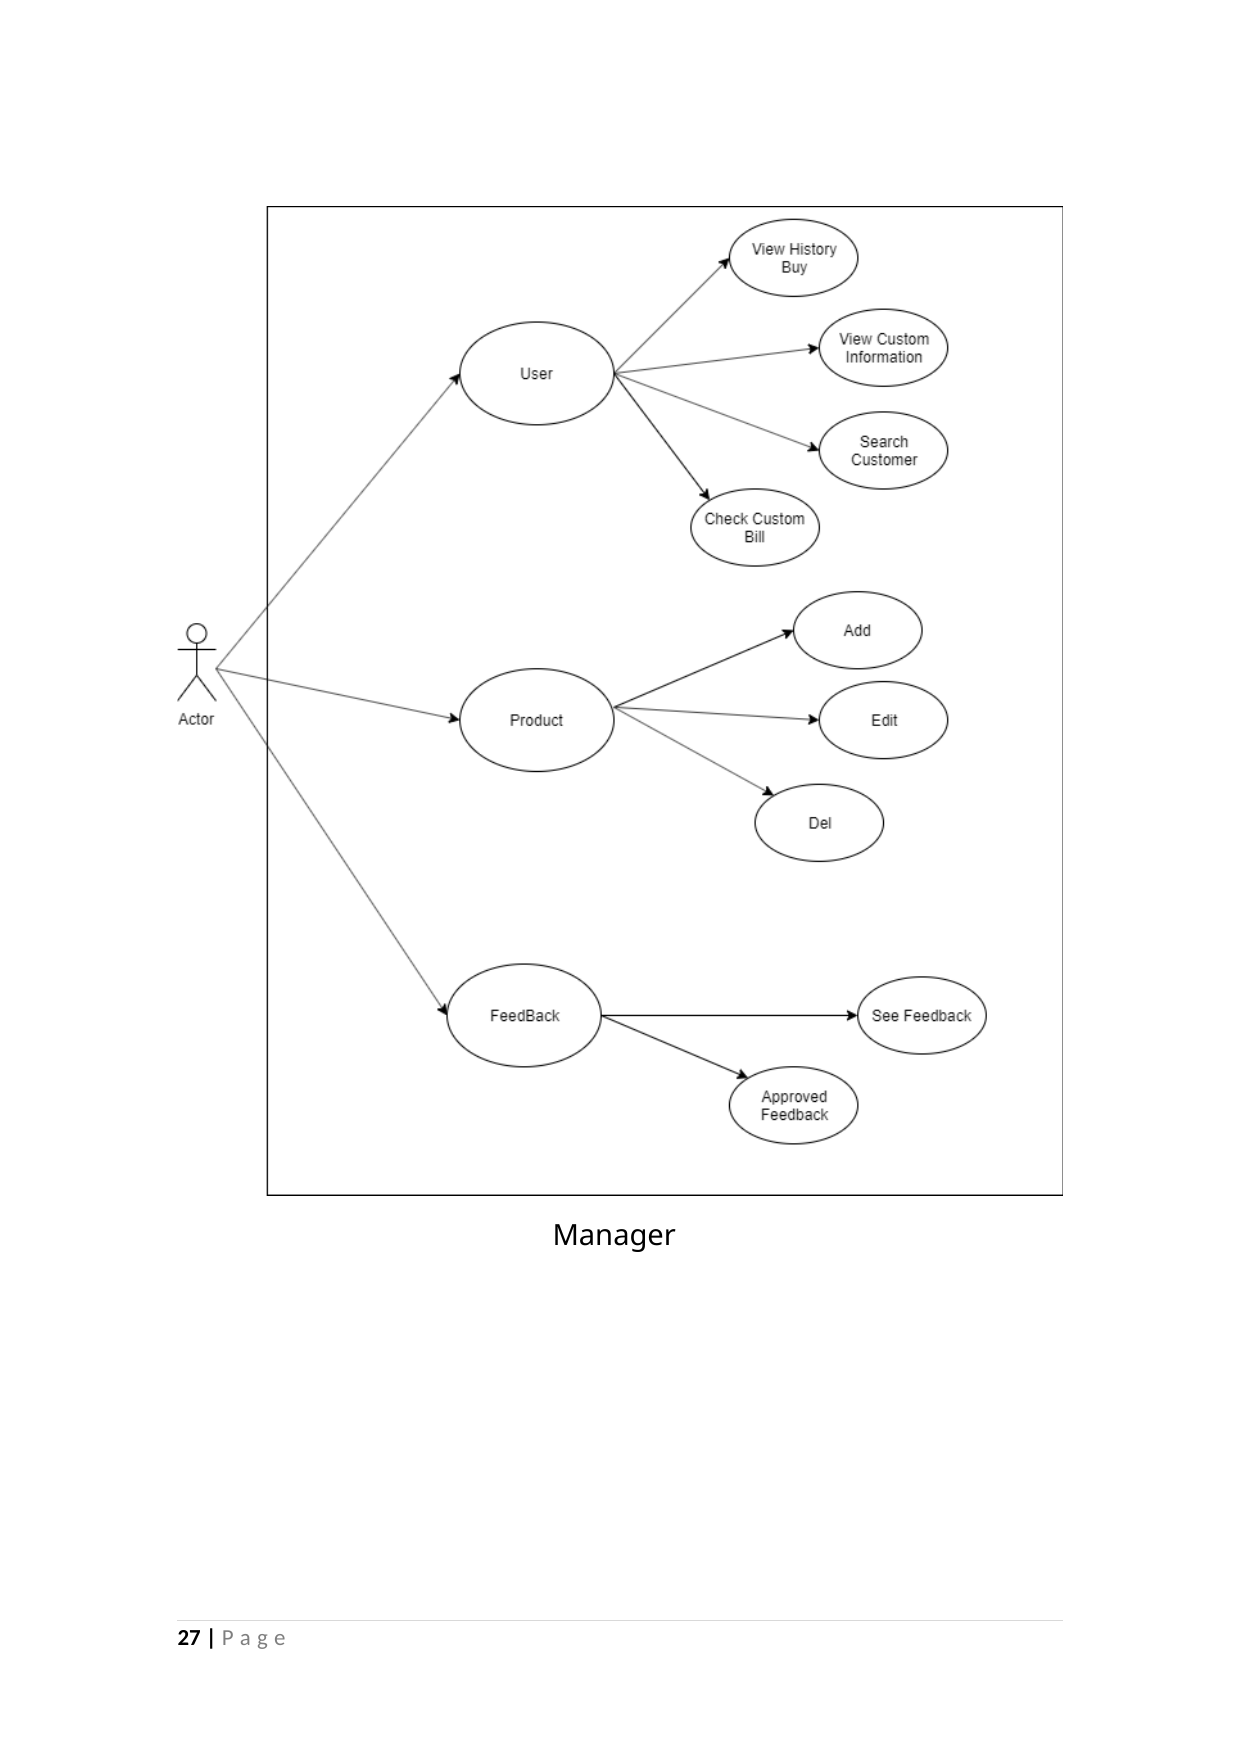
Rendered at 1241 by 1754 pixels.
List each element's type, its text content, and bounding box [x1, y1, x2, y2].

text Manager [177, 1214, 1063, 1254]
picture [177, 206, 1063, 1196]
